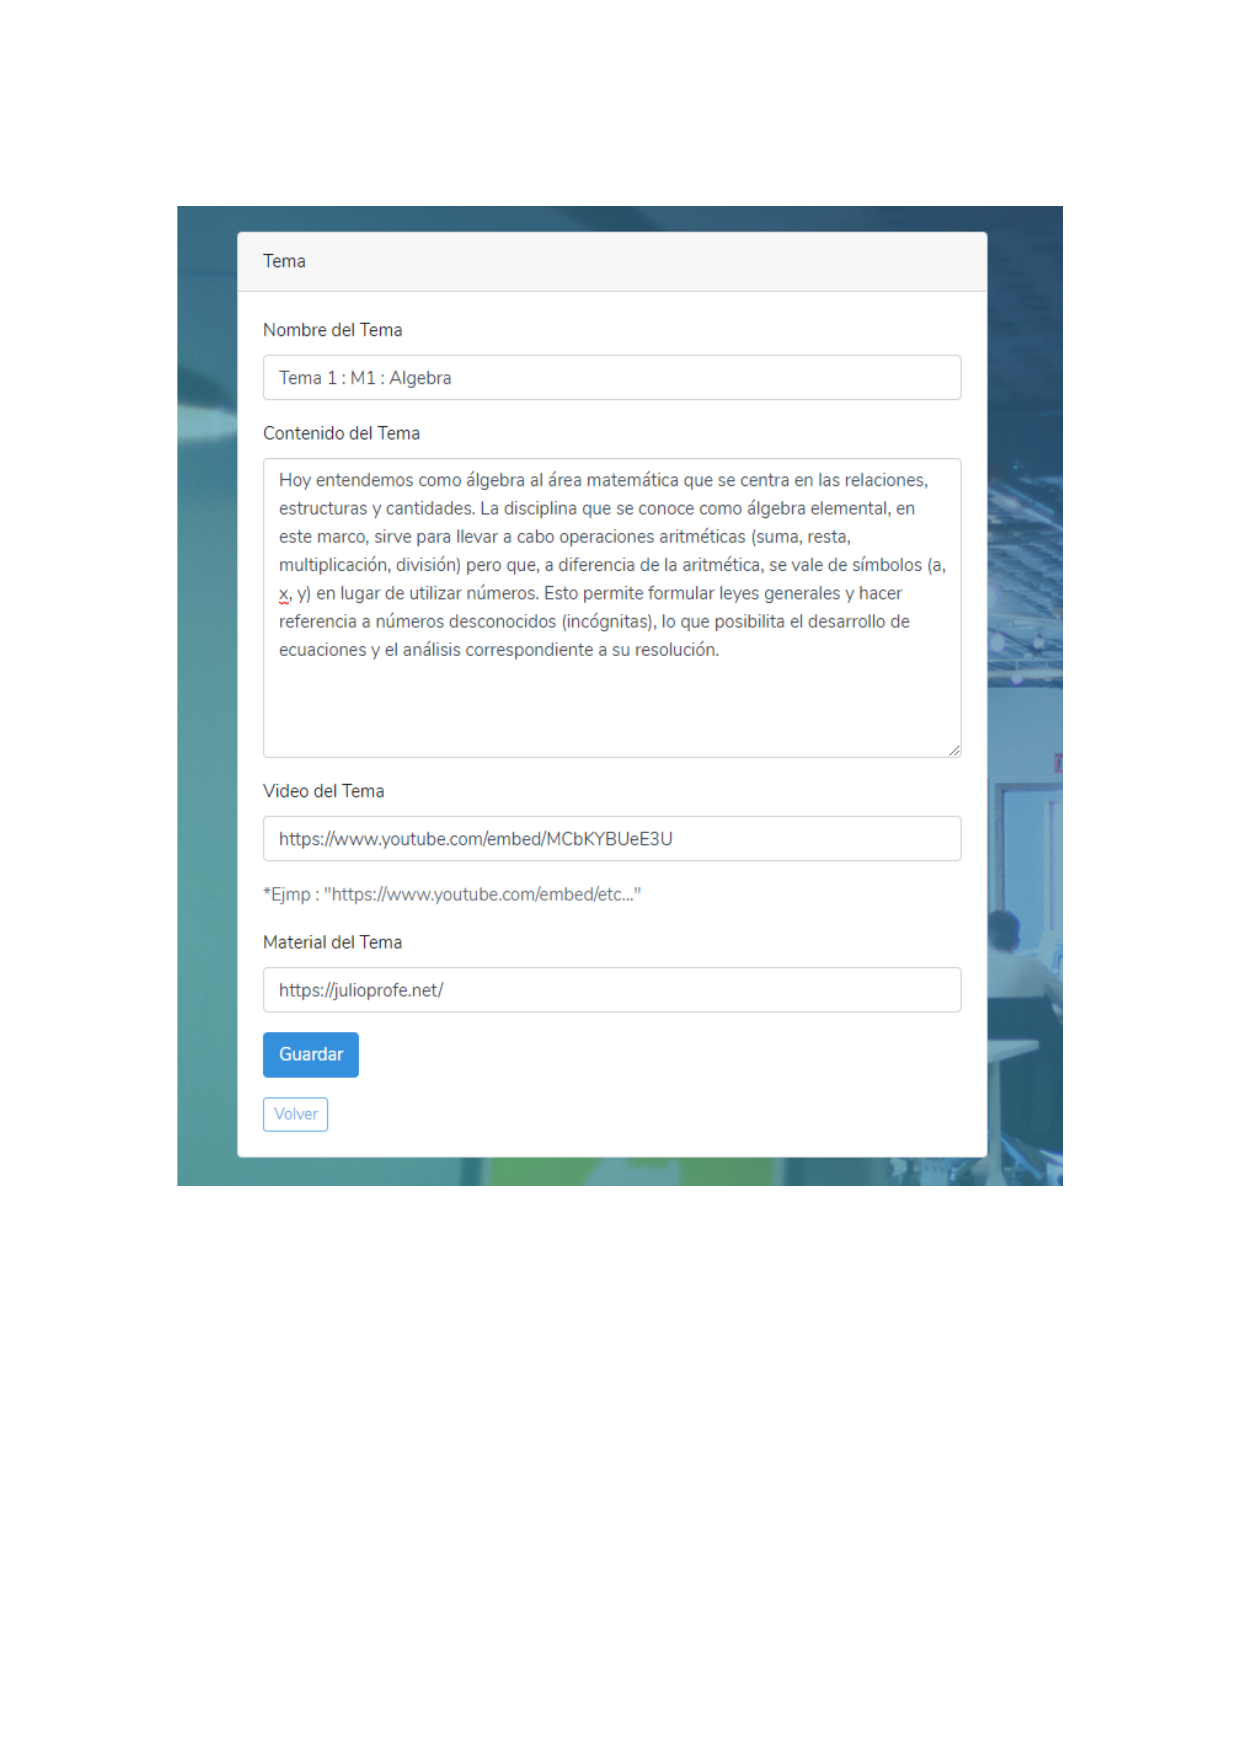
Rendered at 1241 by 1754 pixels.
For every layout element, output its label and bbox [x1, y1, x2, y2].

picture [177, 206, 1063, 1186]
